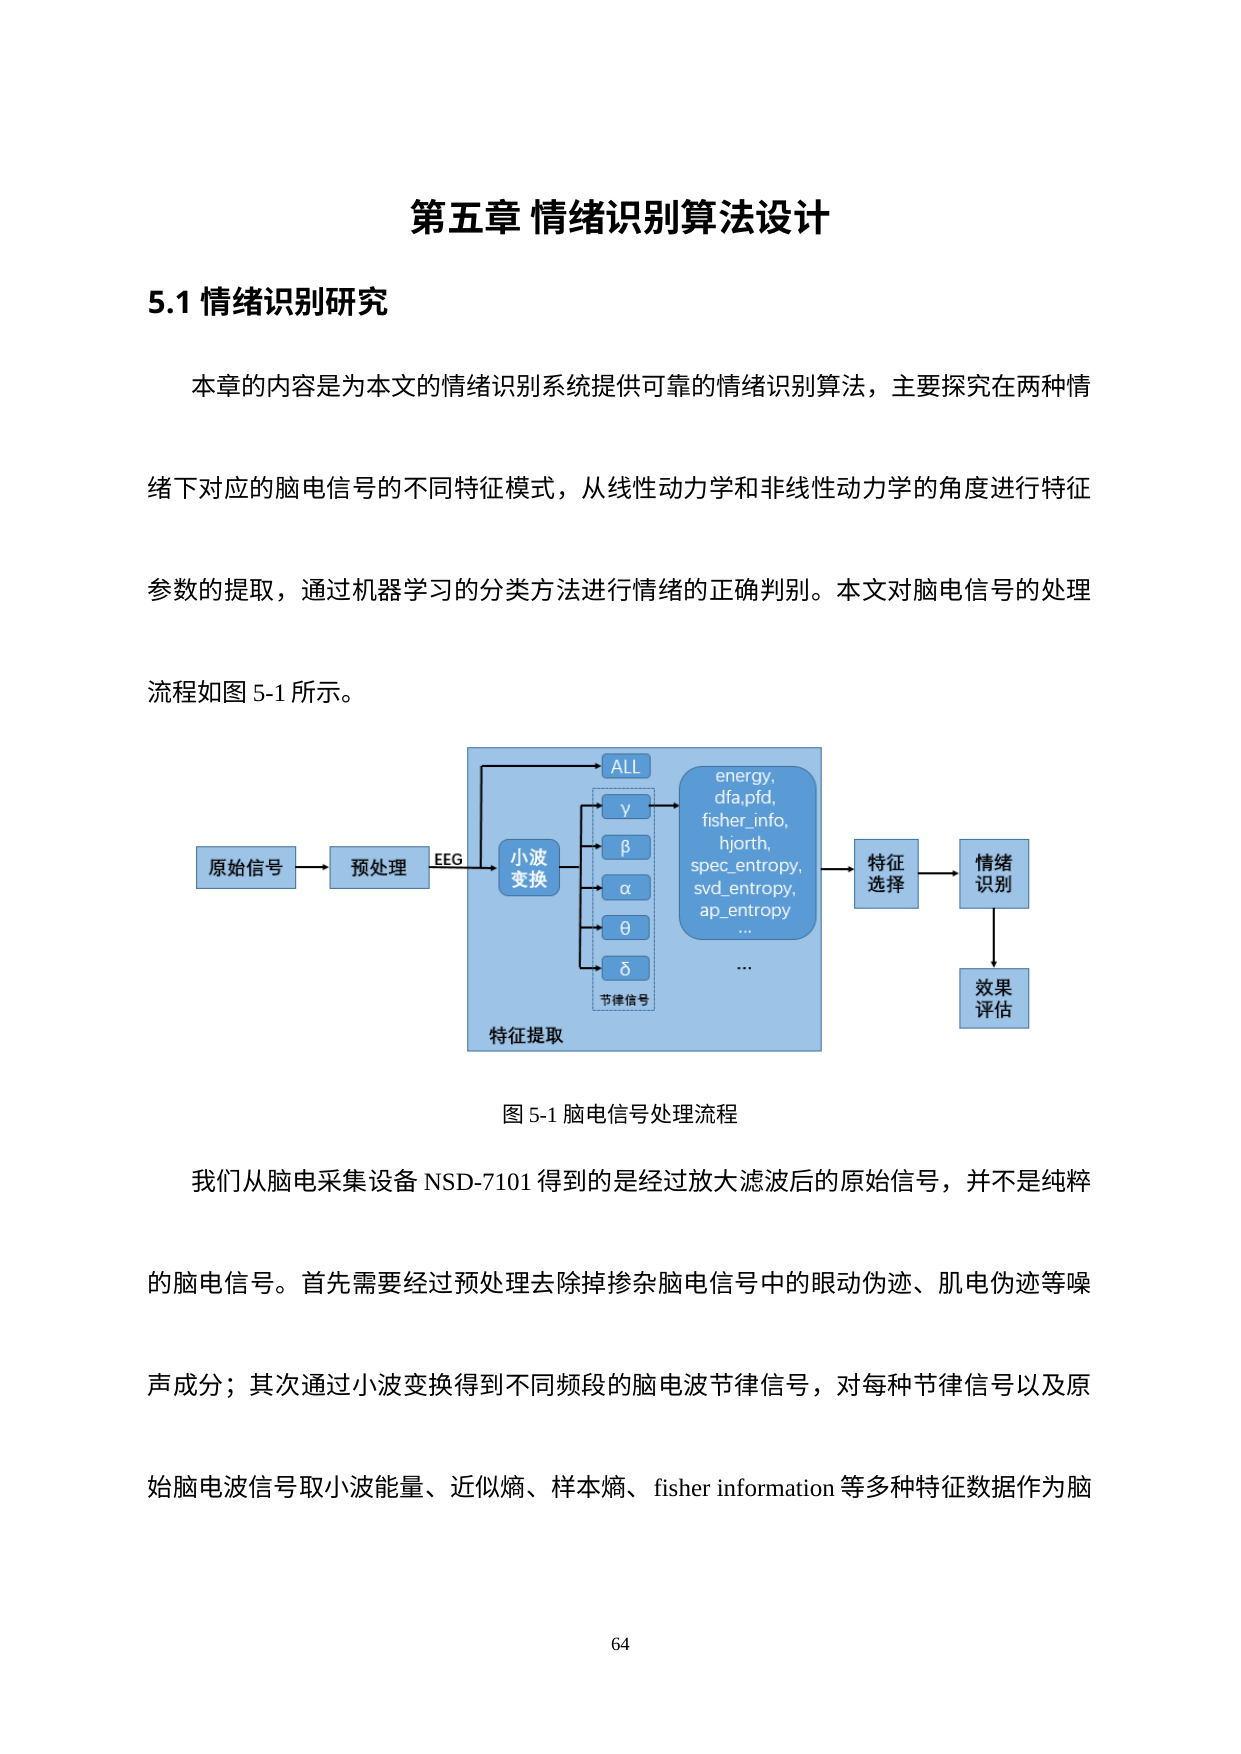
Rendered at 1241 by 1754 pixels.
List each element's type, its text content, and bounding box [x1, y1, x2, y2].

subtitle 5.1 情绪识别研究 [148, 266, 1092, 334]
subtitle 第五章 情绪识别算法设计 [148, 181, 1092, 249]
text 图5-1 脑电信号处理流程 [148, 1096, 1092, 1130]
picture [194, 742, 1047, 1062]
text 本章的内容是为本文的情绪识别系统提供可靠的情绪识别算法，主要探究在两种情绪下对应的脑电信号的不同特征模式，从线性动力学和非线性动力学的角度进行特征参数的提取，通过机器学习的分类方法进行情绪的正确判别。本文对脑电信号的处理流程如图5-1所示。 [148, 351, 1092, 724]
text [148, 1146, 1092, 1519]
